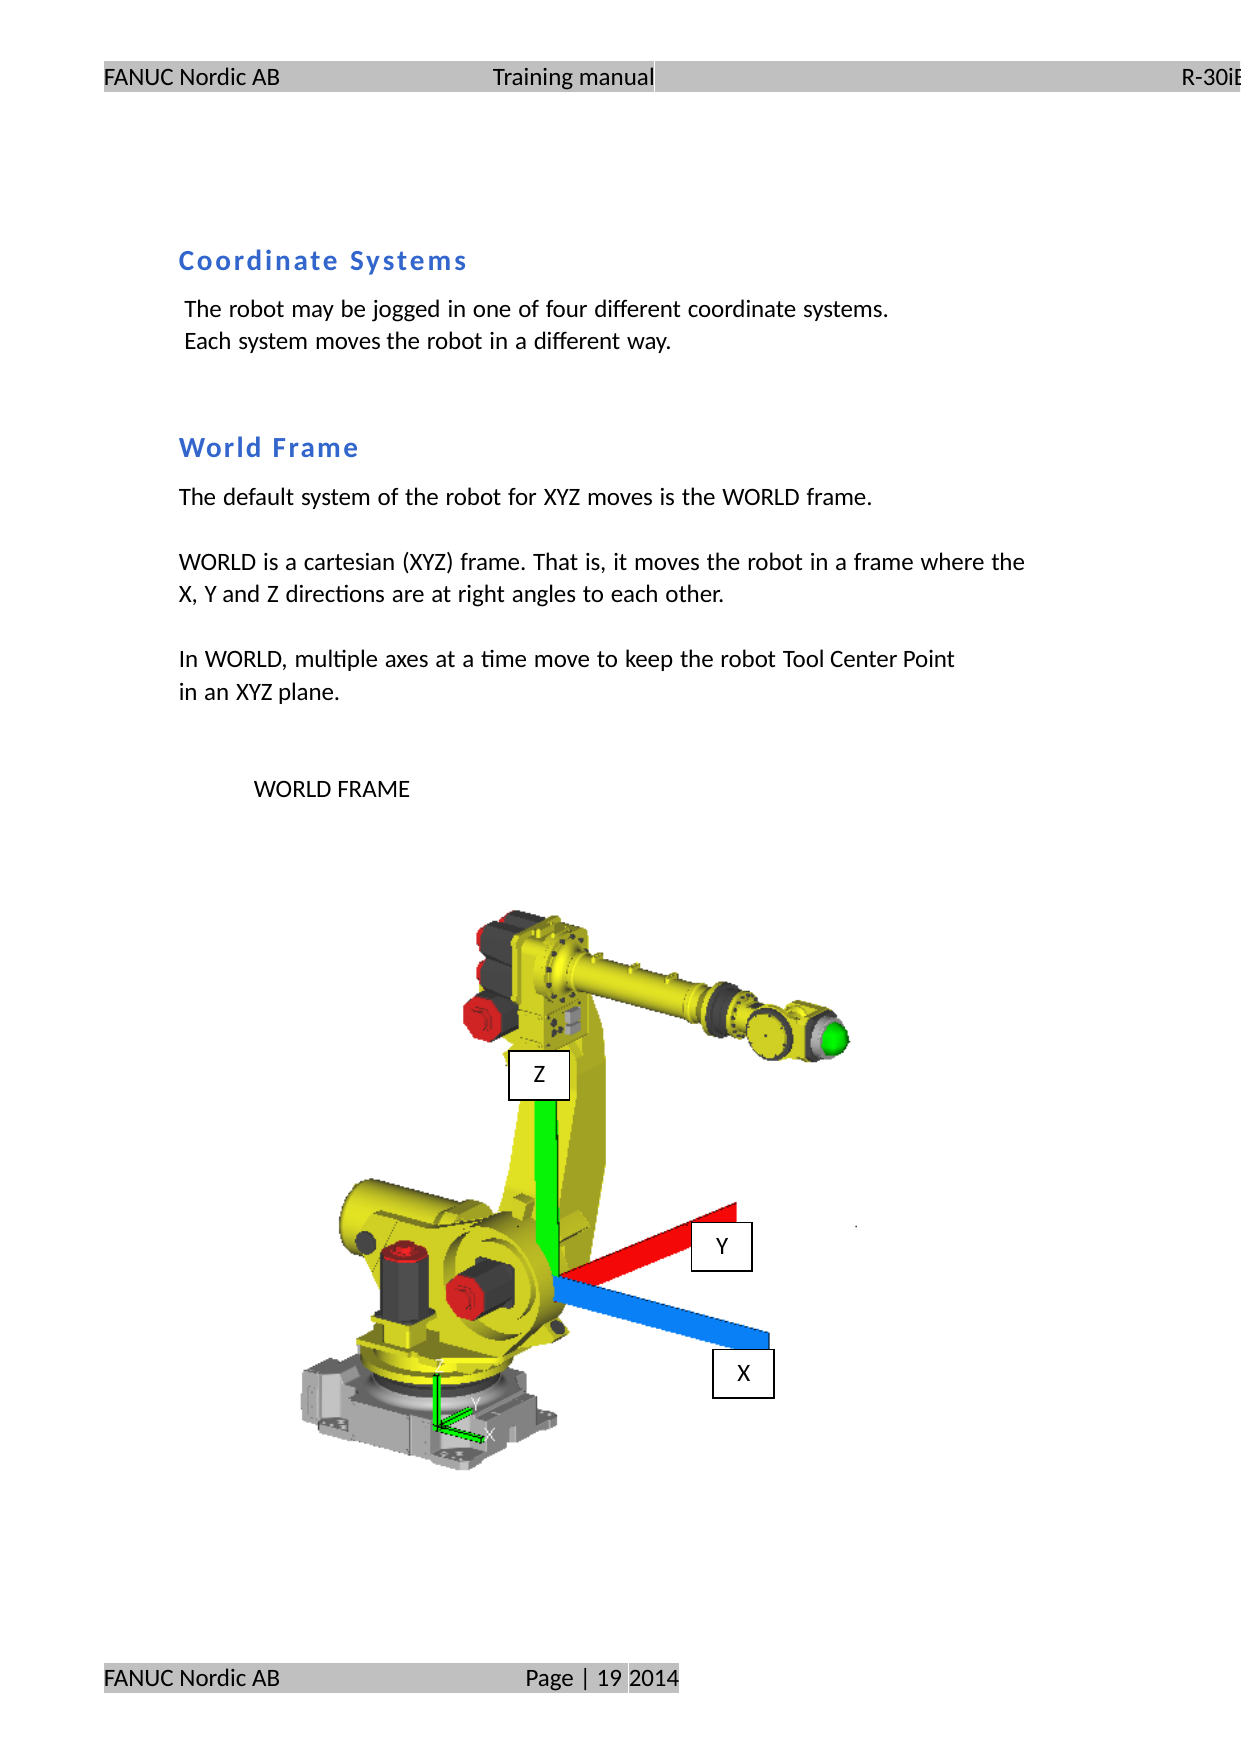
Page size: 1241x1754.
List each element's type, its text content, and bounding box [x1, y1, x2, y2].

text Coordinate Systems [103, 227, 1138, 292]
picture [256, 822, 927, 1531]
text X, Y and Z directions are at right angles to each other. [110, 577, 1138, 610]
text WORLD FRAME [110, 772, 1138, 805]
text WORLD is a cartesian (XYZ) frame. That is, it moves the robot in a frame where the [110, 545, 1138, 577]
text Each system moves the robot in a different way. [184, 324, 1138, 357]
text In WORLD, multiple axes at a time move to keep the robot Tool Center Point [110, 642, 1138, 675]
text The default system of the robot for XYZ moves is the WORLD frame. [110, 480, 1138, 512]
text The robot may be jogged in one of four different coordinate systems. [184, 292, 1138, 324]
text World Frame [110, 415, 1138, 480]
text in an XYZ plane. [110, 675, 1138, 707]
